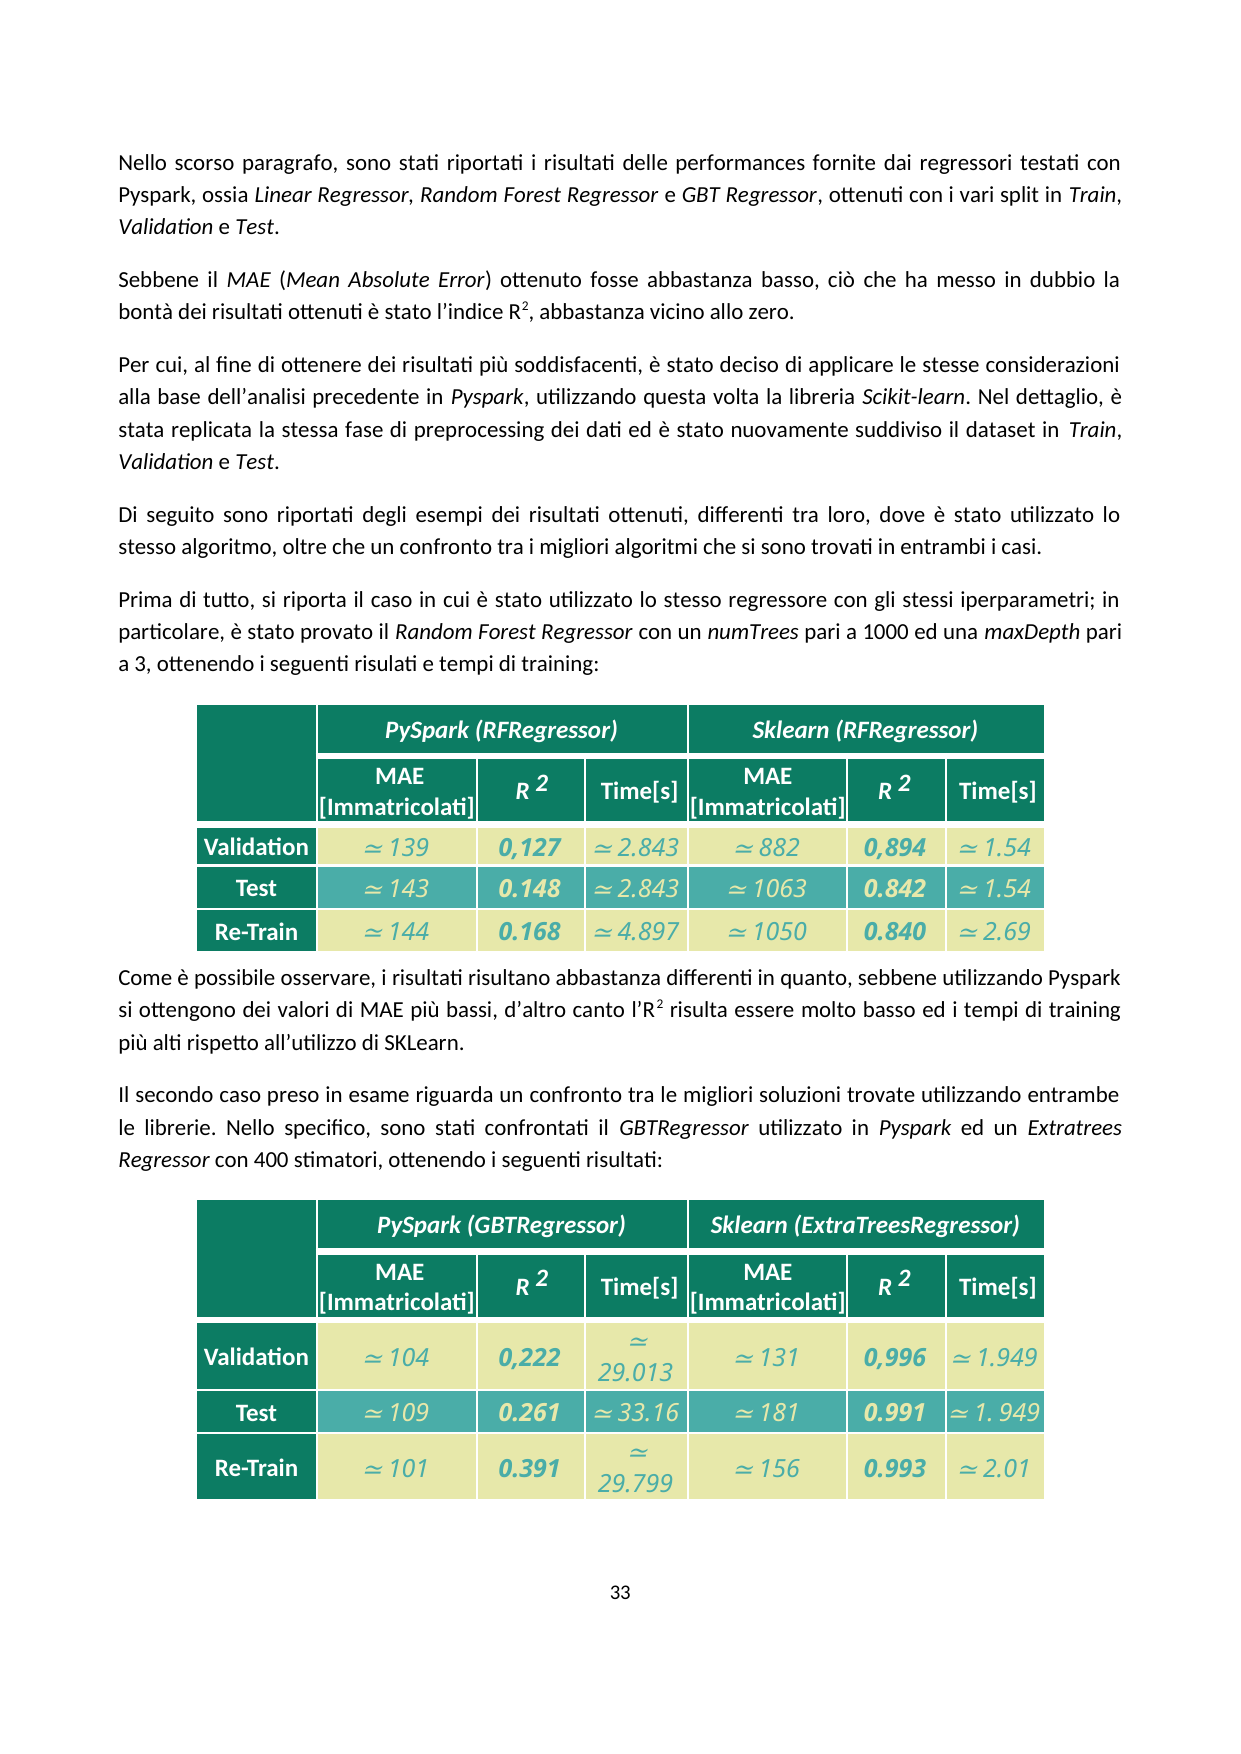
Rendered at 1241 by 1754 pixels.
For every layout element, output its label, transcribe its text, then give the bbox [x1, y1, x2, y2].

table_cell ≃ 156 [689, 1434, 846, 1499]
table_cell 0.842 [848, 867, 945, 908]
table_cell ≃ 1063 [689, 867, 846, 908]
table_cell MAE [Immatricolati] [318, 759, 476, 821]
text Nello scorso paragrafo, sono stati riportati i risultati delle performances fornite dai regressori testati con Pyspark, ossia Linear Regressor, Random Forest Regressor e GBT Regressor, ottenuti con i vari split in Train, Validation e Test. [118, 148, 1122, 240]
table_cell ≃ 109 [318, 1391, 476, 1432]
table_cell ≃ 1. 949 [947, 1391, 1044, 1432]
table_cell ≃ 181 [689, 1391, 846, 1432]
table_cell ≃ 2.843 [586, 828, 687, 864]
table_cell ≃ 29.013 [586, 1323, 687, 1389]
table_header PySpark (RFRegressor) [318, 705, 687, 753]
table_cell ≃ 33.16 [586, 1391, 687, 1432]
table_cell 0,127 [478, 828, 584, 864]
table_cell Validation [197, 1323, 316, 1389]
text Di seguito sono riportati degli esempi dei risultati ottenuti, differenti tra loro, dove è stato utilizzato lo stesso algoritmo, oltre che un confronto tra i migliori algoritmi che si sono trovati in entrambi i casi. [118, 500, 1122, 560]
table_cell 0.991 [848, 1391, 945, 1432]
text Il secondo caso preso in esame riguarda un confronto tra le migliori soluzioni trovate utilizzando entrambe le librerie. Nello specifico, sono stati confrontati il GBTRegressor utilizzato in Pyspark ed un Extratrees Regressor con 400 stimatori, ottenendo i seguenti risultati: [118, 1081, 1122, 1173]
table_cell ≃ 1.54 [947, 867, 1044, 908]
table_cell MAE [Immatricolati] [318, 1255, 476, 1317]
table_cell ≃ 1.54 [947, 828, 1044, 864]
table_cell Re-Train [197, 910, 316, 951]
table_cell ≃ 882 [689, 828, 846, 864]
table_cell ≃ 29.799 [586, 1434, 687, 1499]
table_cell 0.261 [478, 1391, 584, 1432]
text Prima di tutto, si riporta il caso in cui è stato utilizzato lo stesso regressore con gli stessi iperparametri; in particolare, è stato provato il Random Forest Regressor con un numTrees pari a 1000 ed una maxDepth pari a 3, ottenendo i seguenti risulati e tempi di training: [118, 585, 1122, 677]
table_cell Time[s] [947, 759, 1044, 821]
table_header Sklearn (ExtraTreesRegressor) [689, 1200, 1044, 1248]
table_cell ≃ 101 [318, 1434, 476, 1499]
table_header PySpark (GBTRegressor) [318, 1200, 687, 1248]
table_cell R 2 [848, 1255, 945, 1317]
table_cell ≃ 2.01 [947, 1434, 1044, 1499]
table_cell ≃ 1.949 [947, 1323, 1044, 1389]
table_cell Time[s] [586, 759, 687, 821]
table_header [197, 705, 316, 821]
table_cell Test [197, 867, 316, 908]
table_cell ≃ 144 [318, 910, 476, 951]
table_cell ≃ 131 [689, 1323, 846, 1389]
table_cell 0,996 [848, 1323, 945, 1389]
table_cell R 2 [478, 1255, 584, 1317]
table_cell R 2 [478, 759, 584, 821]
table_cell ≃ 143 [318, 867, 476, 908]
table_cell MAE [Immatricolati] [689, 1255, 846, 1317]
table_cell 0,222 [478, 1323, 584, 1389]
text Come è possibile osservare, i risultati risultano abbastanza differenti in quanto, sebbene utilizzando Pyspark si ottengono dei valori di MAE più bassi, d’altro canto l’R2 risulta essere molto basso ed i tempi di training più alti rispetto all’utilizzo di SKLearn. [118, 963, 1122, 1056]
table_cell 0.168 [478, 910, 584, 951]
table_cell ≃ 4.897 [586, 910, 687, 951]
table_cell 0.993 [848, 1434, 945, 1499]
table_cell MAE [Immatricolati] [689, 759, 846, 821]
table_cell Time[s] [586, 1255, 687, 1317]
table_cell Time[s] [947, 1255, 1044, 1317]
table_header Sklearn (RFRegressor) [689, 705, 1044, 753]
table_cell Validation [197, 828, 316, 864]
table_header [197, 1200, 316, 1317]
table_cell 0.840 [848, 910, 945, 951]
table_cell ≃ 139 [318, 828, 476, 864]
table_cell 0,894 [848, 828, 945, 864]
table_cell ≃ 1050 [689, 910, 846, 951]
table_cell Test [197, 1391, 316, 1432]
text Per cui, al fine di ottenere dei risultati più soddisfacenti, è stato deciso di applicare le stesse considerazioni alla base dell’analisi precedente in Pyspark, utilizzando questa volta la libreria Scikit-learn. Nel dettaglio, è stata replicata la stessa fase di preprocessing dei dati ed è stato nuovamente suddiviso il dataset in Train, Validation e Test. [118, 350, 1122, 475]
table_cell Re-Train [197, 1434, 316, 1499]
table_cell 0.148 [478, 867, 584, 908]
table_cell ≃ 104 [318, 1323, 476, 1389]
table_cell ≃ 2.843 [586, 867, 687, 908]
text Sebbene il MAE (Mean Absolute Error) ottenuto fosse abbastanza basso, ciò che ha messo in dubbio la bontà dei risultati ottenuti è stato l’indice R2, abbastanza vicino allo zero. [118, 265, 1122, 325]
table_cell ≃ 2.69 [947, 910, 1044, 951]
table_cell 0.391 [478, 1434, 584, 1499]
table_cell R 2 [848, 759, 945, 821]
